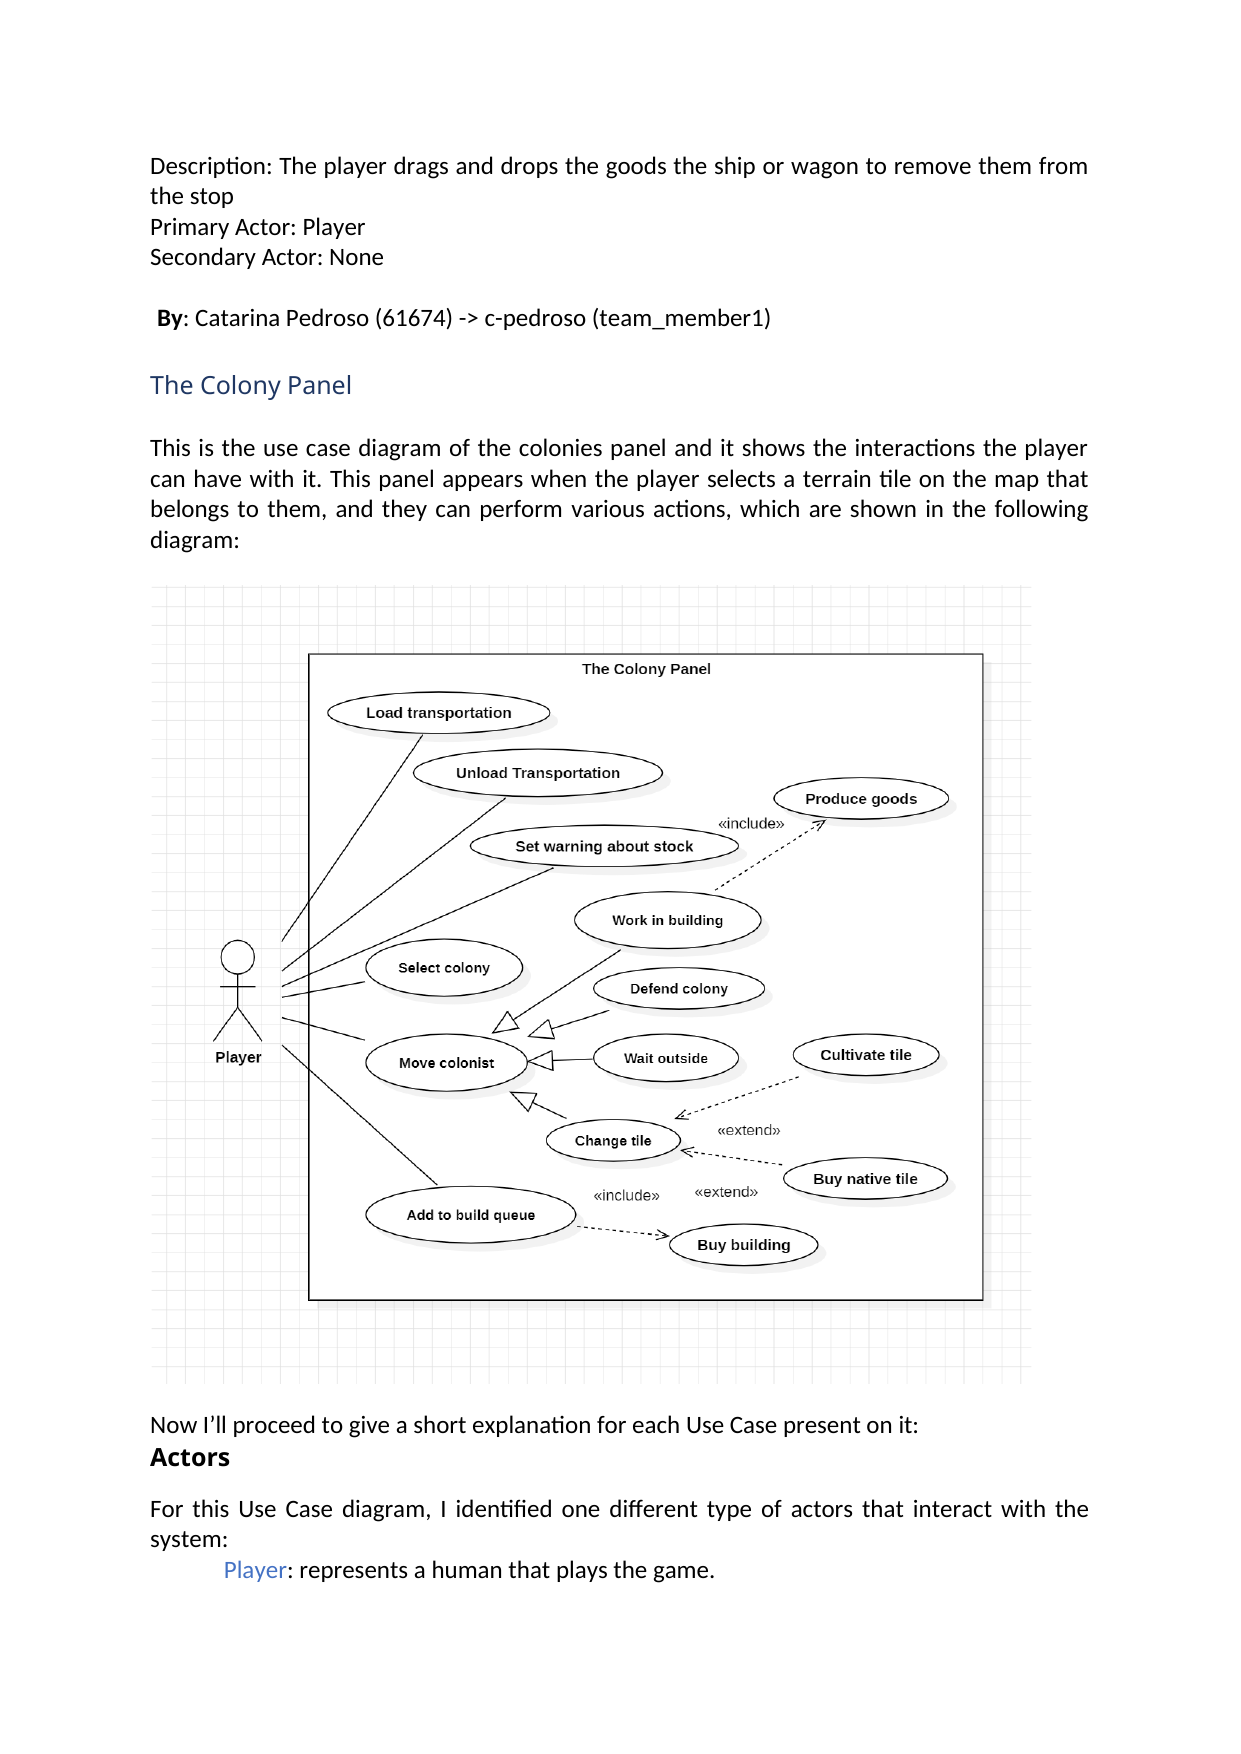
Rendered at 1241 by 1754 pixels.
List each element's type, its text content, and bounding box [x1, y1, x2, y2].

text Player: represents a human that plays the game. [150, 1554, 1090, 1584]
text For this Use Case diagram, I identified one different type of actors that interact with the system: [150, 1493, 1090, 1554]
text This is the use case diagram of the colonies panel and it shows the interactions the player can have with it. This panel appears when the player selects a terrain tile on the map that belongs to them, and they can perform various actions, which are shown in the following diagram: [150, 432, 1090, 554]
subtitle The Colony Panel [150, 368, 1090, 402]
text Secondary Actor: None [150, 242, 1090, 272]
text Actors [150, 1439, 1090, 1474]
text By: Catarina Pedroso (61674) -> c-pedroso (team_member1) [157, 303, 1090, 333]
text Description: The player drags and drops the goods the ship or wagon to remove them from the stop [150, 150, 1090, 211]
text Primary Actor: Player [150, 211, 1090, 242]
picture [150, 585, 1031, 1382]
